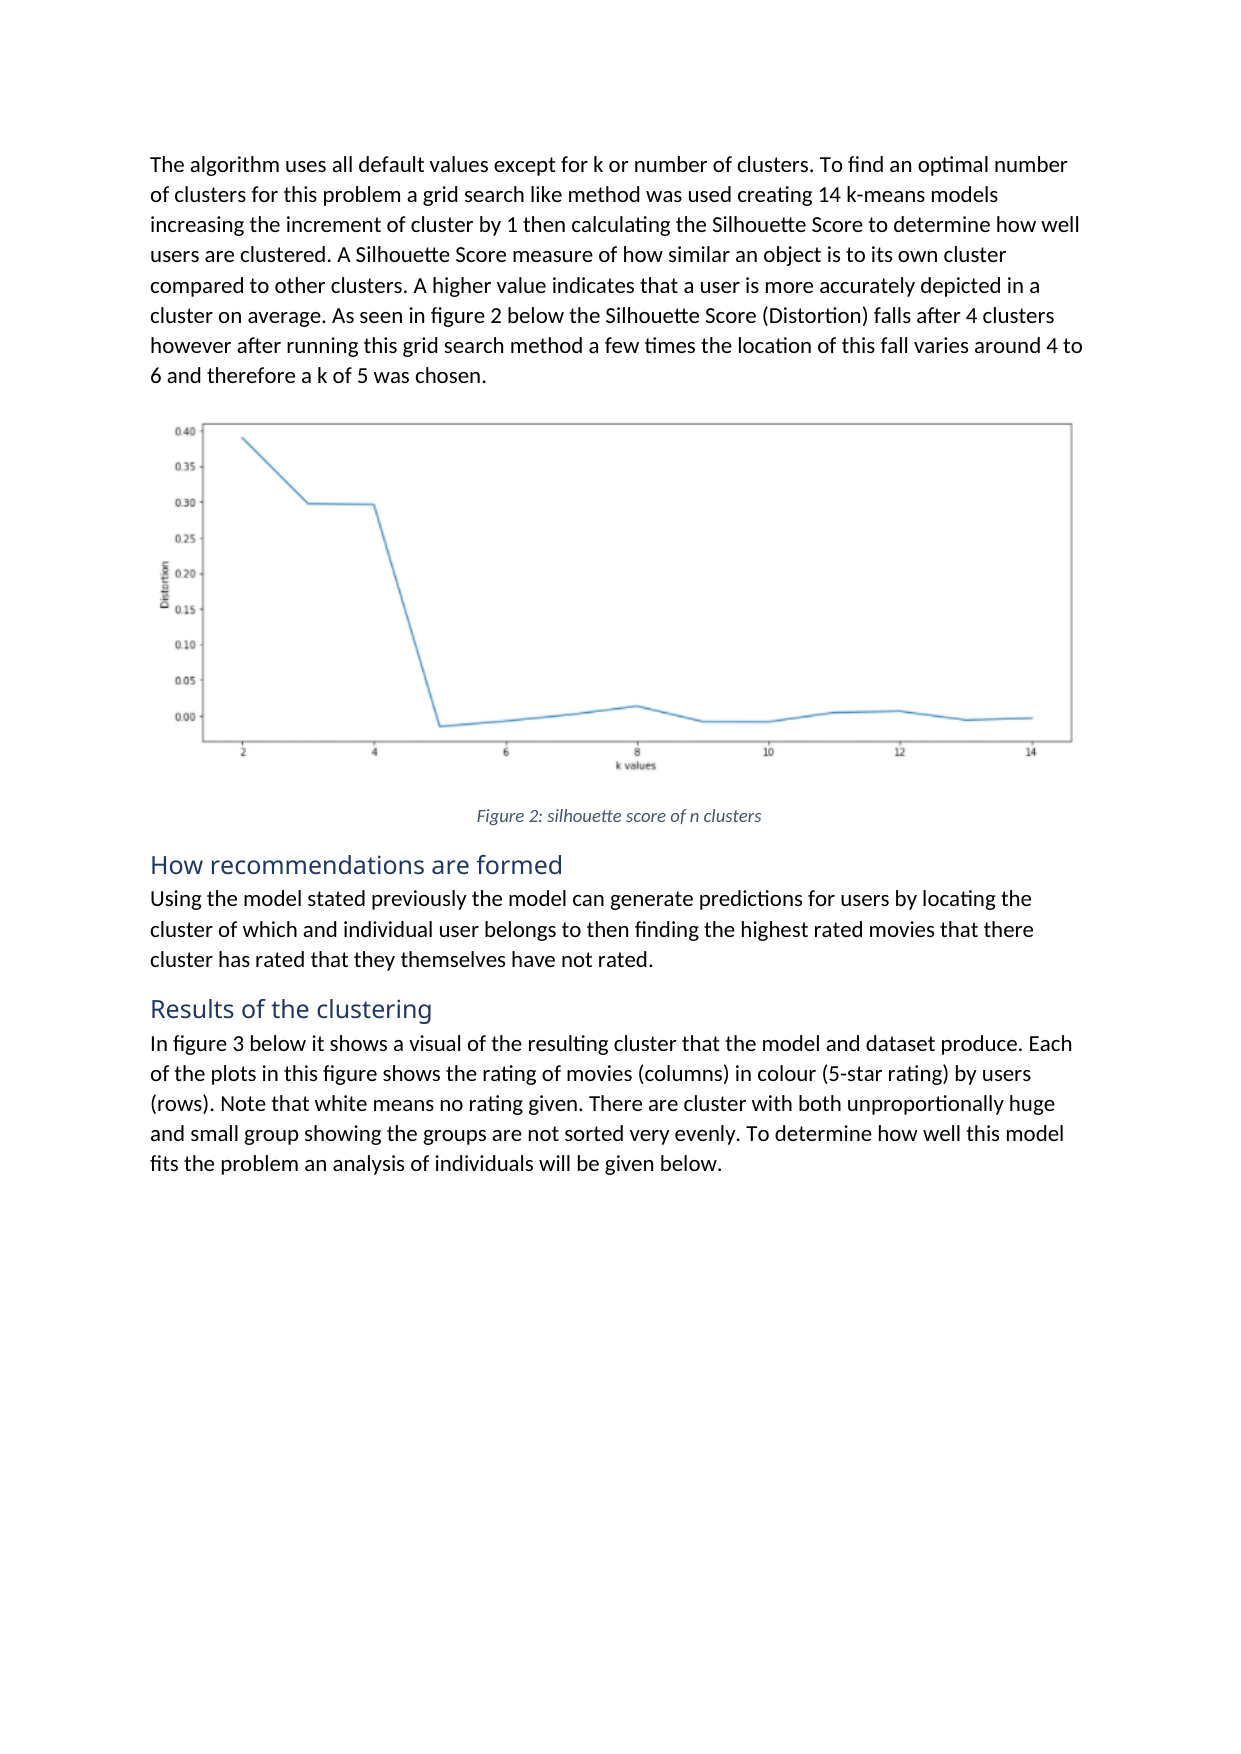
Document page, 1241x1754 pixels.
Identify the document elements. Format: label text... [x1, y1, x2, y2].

picture [150, 408, 1091, 786]
subtitle Results of the clustering [150, 992, 1090, 1026]
text Using the model stated previously the model can generate predictions for users by locating the cluster of which and individual user belongs to then finding the highest rated movies that there cluster has rated that they themselves have not rated. [150, 884, 1090, 973]
subtitle How recommendations are formed [150, 848, 1090, 882]
text Figure 2: silhouette score of n clusters [150, 804, 1090, 827]
text In figure 3 below it shows a visual of the resulting cluster that the model and dataset produce. Each of the plots in this figure shows the rating of movies (columns) in colour (5-star rating) by users (rows). Note that white means no rating given. There are cluster with both unproportionally huge and small group showing the groups are not sorted very evenly. To determine how well this model fits the problem an analysis of individuals will be given below. [150, 1029, 1090, 1177]
text The algorithm uses all default values except for k or number of clusters. To find an optimal number of clusters for this problem a grid search like method was used creating 14 k-means models increasing the increment of cluster by 1 then calculating the Silhouette Score to determine how well users are clustered. A Silhouette Score measure of how similar an object is to its own cluster compared to other clusters. A higher value indicates that a user is more accurately depicted in a cluster on average. As seen in figure 2 below the Silhouette Score (Distortion) falls after 4 clusters however after running this grid search method a few times the location of this fall varies around 4 to 6 and therefore a k of 5 was chosen. [150, 150, 1090, 389]
